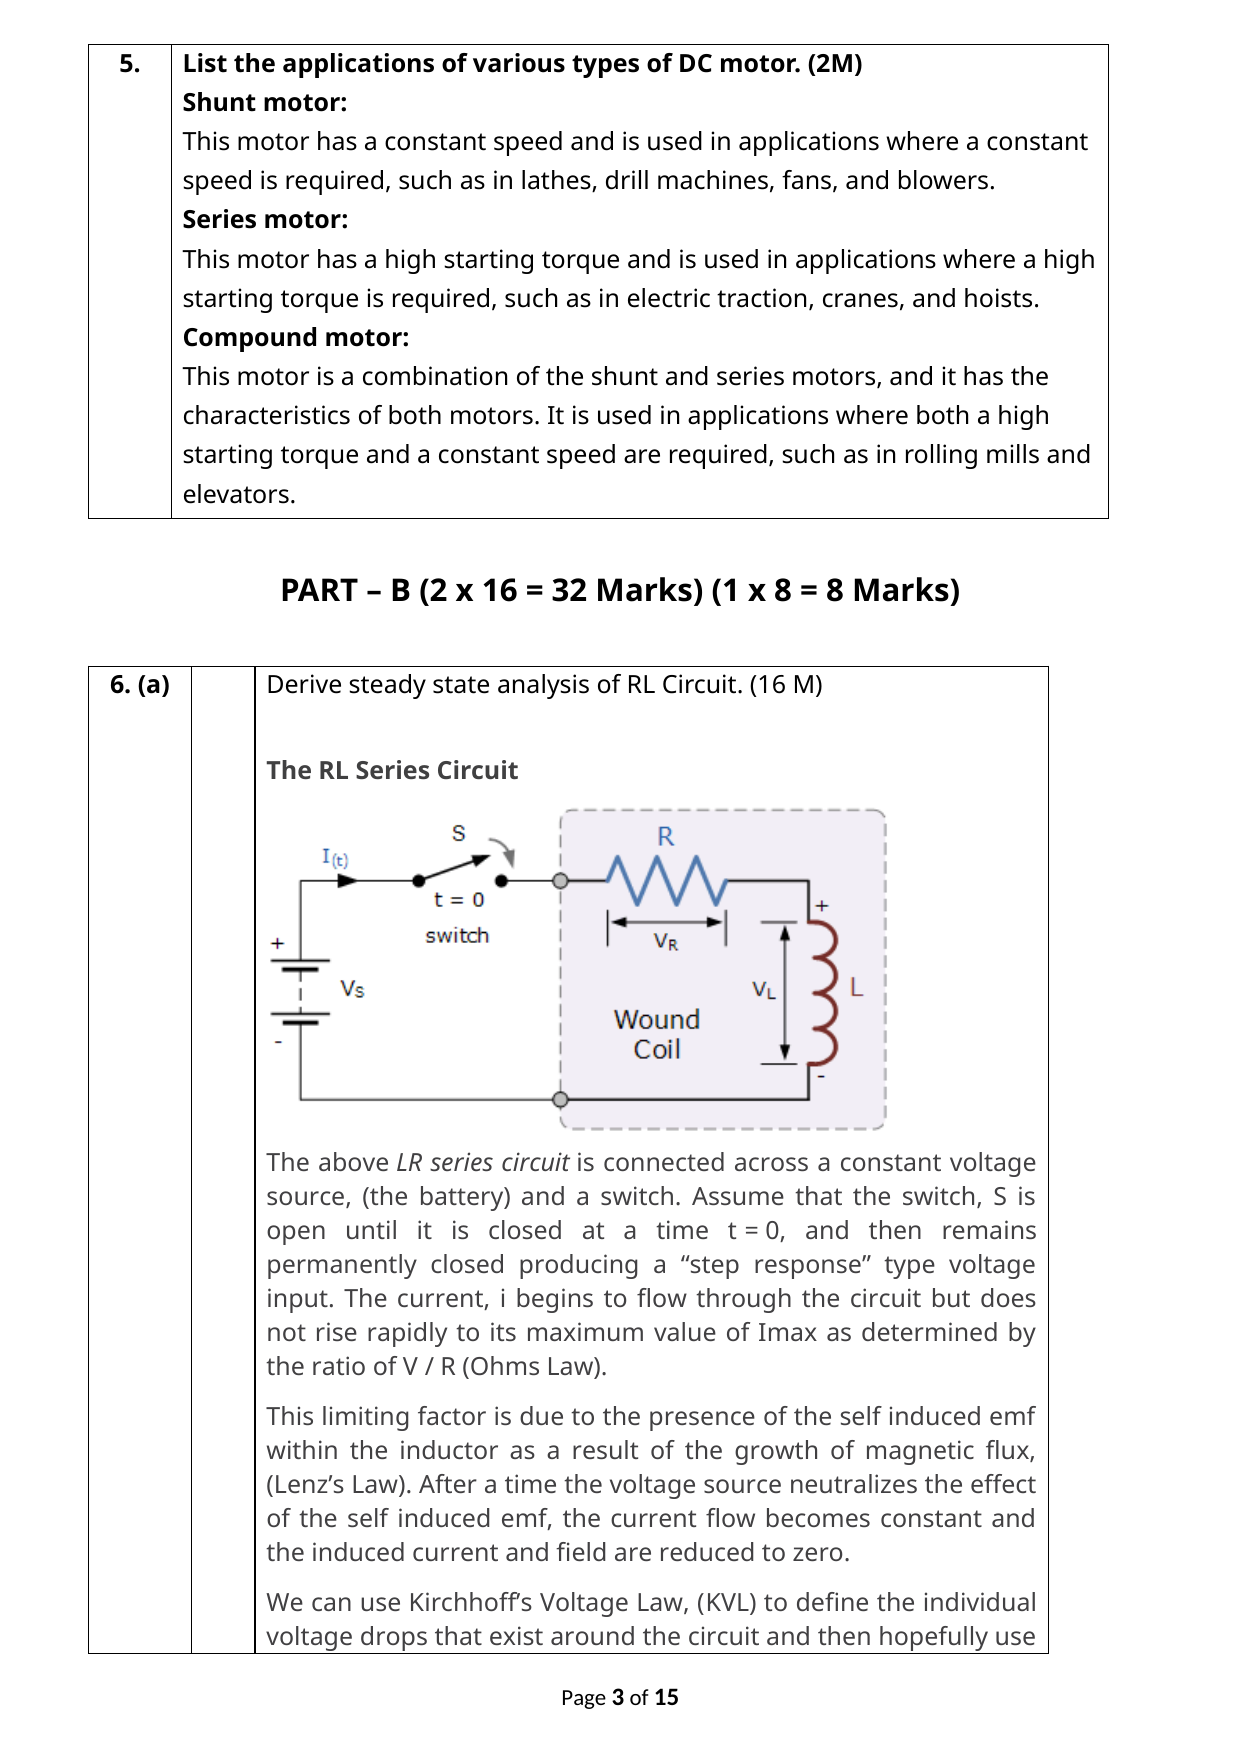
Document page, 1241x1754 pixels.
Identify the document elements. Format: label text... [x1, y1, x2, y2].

text PART – B (2 x 16 = 32 Marks) (1 x 8 = 8 Marks) [74, 568, 1166, 610]
table_cell List the applications of various types of DC motor. (2M) Shunt motor: This motor has a constant speed and is used in applications where a constant speed is required, such as in lathes, drill machines, fans, and blowers. Series motor: This motor has a high starting torque and is used in applications where a high starting torque is required, such as in electric traction, cranes, and hoists. Compound motor: This motor is a combination of the shunt and series motors, and it has the characteristics of both motors. It is used in applications where both a high starting torque and a constant speed are required, such as in rolling mills and elevators. [172, 45, 1108, 518]
table_header 6. (a) [89, 667, 191, 1653]
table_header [256, 667, 1048, 1653]
table_cell 5. [89, 45, 171, 518]
picture [266, 802, 898, 1145]
table_header [192, 667, 254, 1653]
